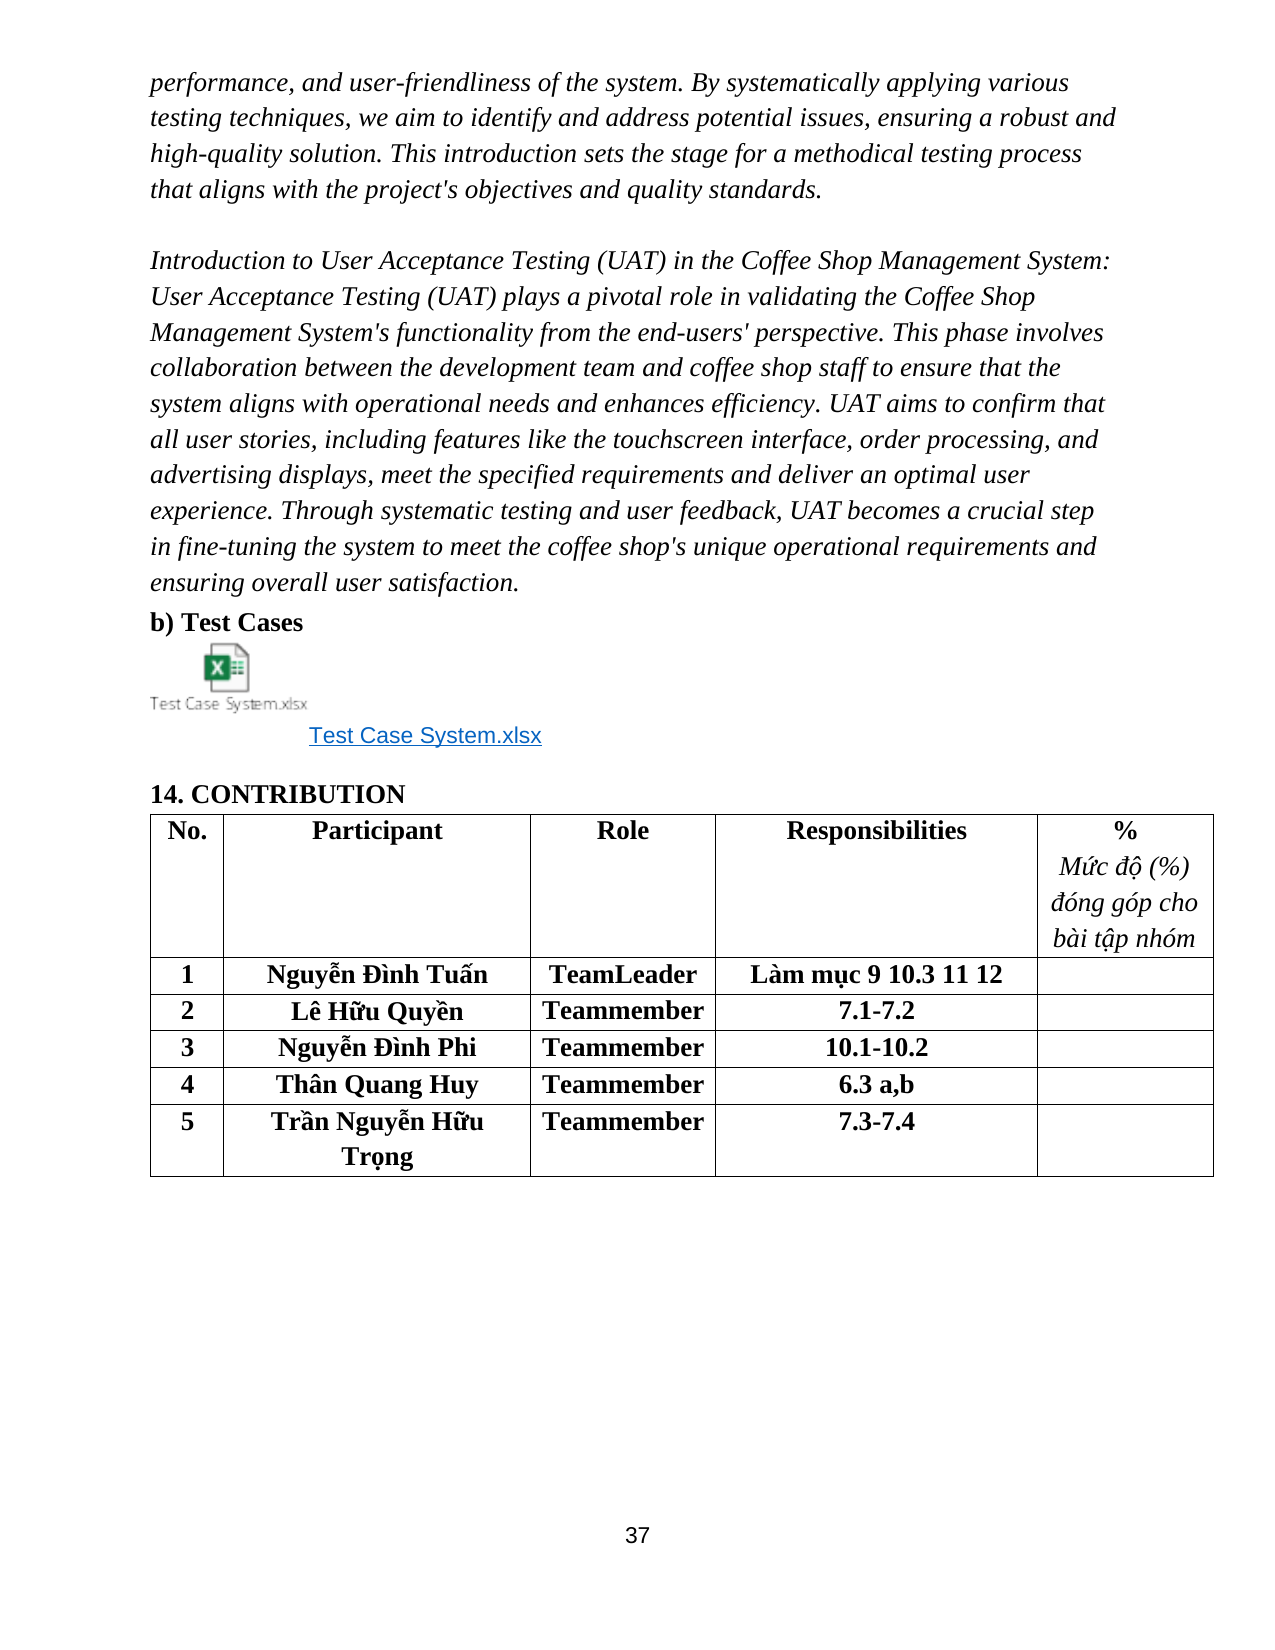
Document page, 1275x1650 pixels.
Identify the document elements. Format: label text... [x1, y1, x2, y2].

table_header Role [531, 815, 715, 957]
table_cell 5 [151, 1105, 223, 1176]
table_cell Lê Hữu Quyền [224, 995, 530, 1030]
table_cell Thân Quang Huy [224, 1068, 530, 1104]
subtitle b) Test Cases [150, 606, 1125, 637]
table_header No. [151, 815, 223, 957]
table_cell TeamLeader [531, 958, 715, 993]
table_cell [1038, 1031, 1213, 1067]
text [150, 66, 1125, 204]
table_cell [1038, 1105, 1213, 1176]
table_cell Nguyễn Đình Tuấn [224, 958, 530, 993]
table_cell Teammember [531, 1031, 715, 1067]
table_cell Teammember [531, 995, 715, 1030]
table_cell 1 [151, 958, 223, 993]
table_cell 7.1-7.2 [716, 995, 1037, 1030]
table_header Responsibilities [716, 815, 1037, 957]
table_cell 4 [151, 1068, 223, 1104]
text Introduction to User Acceptance Testing (UAT) in the Coffee Shop Management System: [150, 244, 1125, 275]
table_cell Teammember [531, 1105, 715, 1176]
table_cell 3 [151, 1031, 223, 1067]
table_cell Teammember [531, 1068, 715, 1104]
table_header % Mức độ (%) đóng góp cho bài tập nhóm [1038, 815, 1213, 957]
table_cell [1038, 958, 1213, 993]
table_cell Làm mục 9 10.3 11 12 [716, 958, 1037, 993]
text Test Case System.xlsx [150, 641, 1125, 749]
table_cell 6.3 a,b [716, 1068, 1037, 1104]
table_cell [1038, 995, 1213, 1030]
text User Acceptance Testing (UAT) plays a pivotal role in validating the Coffee Shop Management System's functionality from the end-users' perspective. This phase involves collaboration between the development team and coffee shop staff to ensure that the system aligns with operational needs and enhances efficiency. UAT aims to confirm that all user stories, including features like the touchscreen interface, order processing, and advertising displays, meet the specified requirements and deliver an optimal user experience. Through systematic testing and user feedback, UAT becomes a crucial step in fine-tuning the system to meet the coffee shop's unique operational requirements and ensuring overall user satisfaction. [150, 280, 1125, 597]
table_header Participant [224, 815, 530, 957]
table_cell 2 [151, 995, 223, 1030]
table_cell 7.3-7.4 [716, 1105, 1037, 1176]
subtitle 14. CONTRIBUTION [150, 778, 1125, 809]
table_cell 10.1-10.2 [716, 1031, 1037, 1067]
table_cell Trần Nguyễn Hữu Trọng [224, 1105, 530, 1176]
table_cell Nguyễn Đình Phi [224, 1031, 530, 1067]
table_cell [1038, 1068, 1213, 1104]
